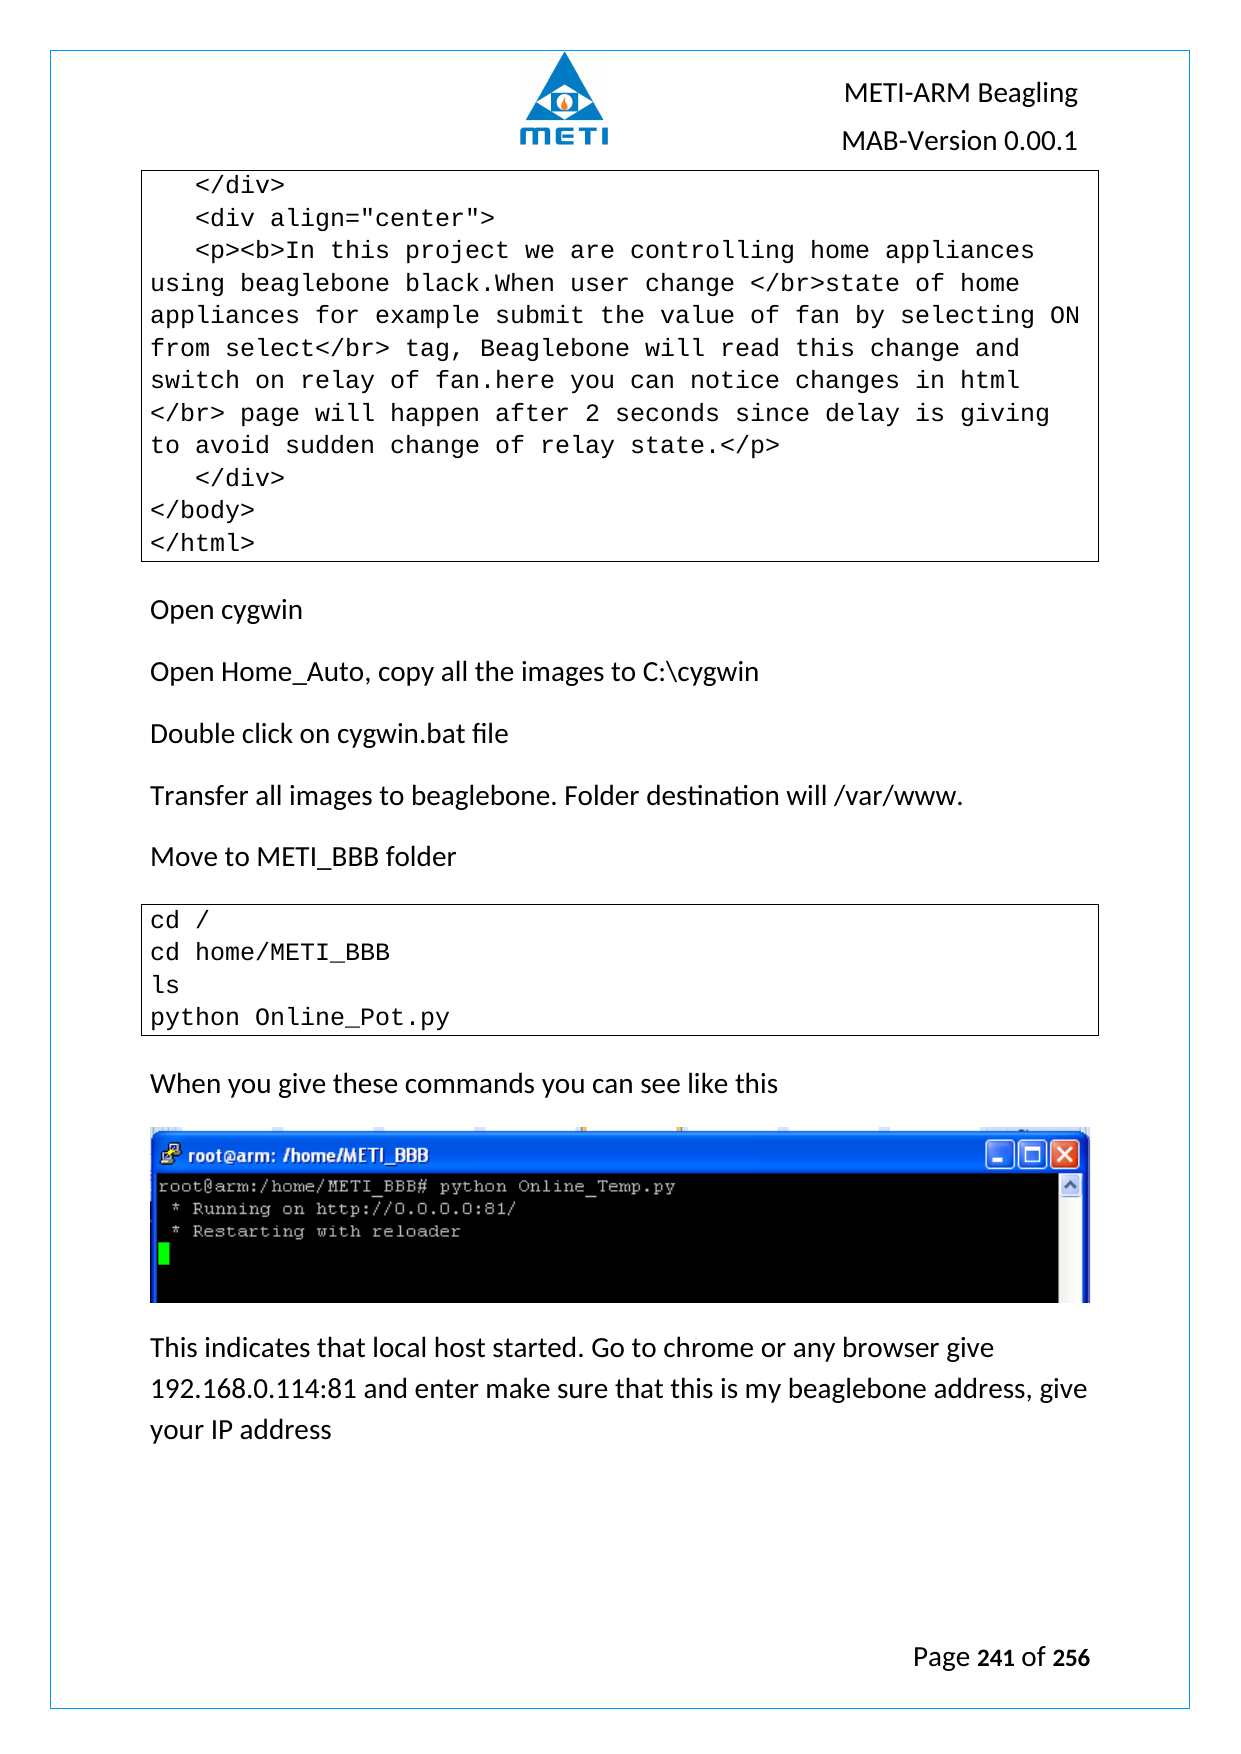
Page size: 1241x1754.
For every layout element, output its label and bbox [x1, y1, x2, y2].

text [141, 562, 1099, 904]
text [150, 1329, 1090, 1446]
picture [519, 51, 609, 146]
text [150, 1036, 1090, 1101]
picture [150, 1127, 1091, 1303]
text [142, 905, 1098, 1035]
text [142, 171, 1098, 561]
